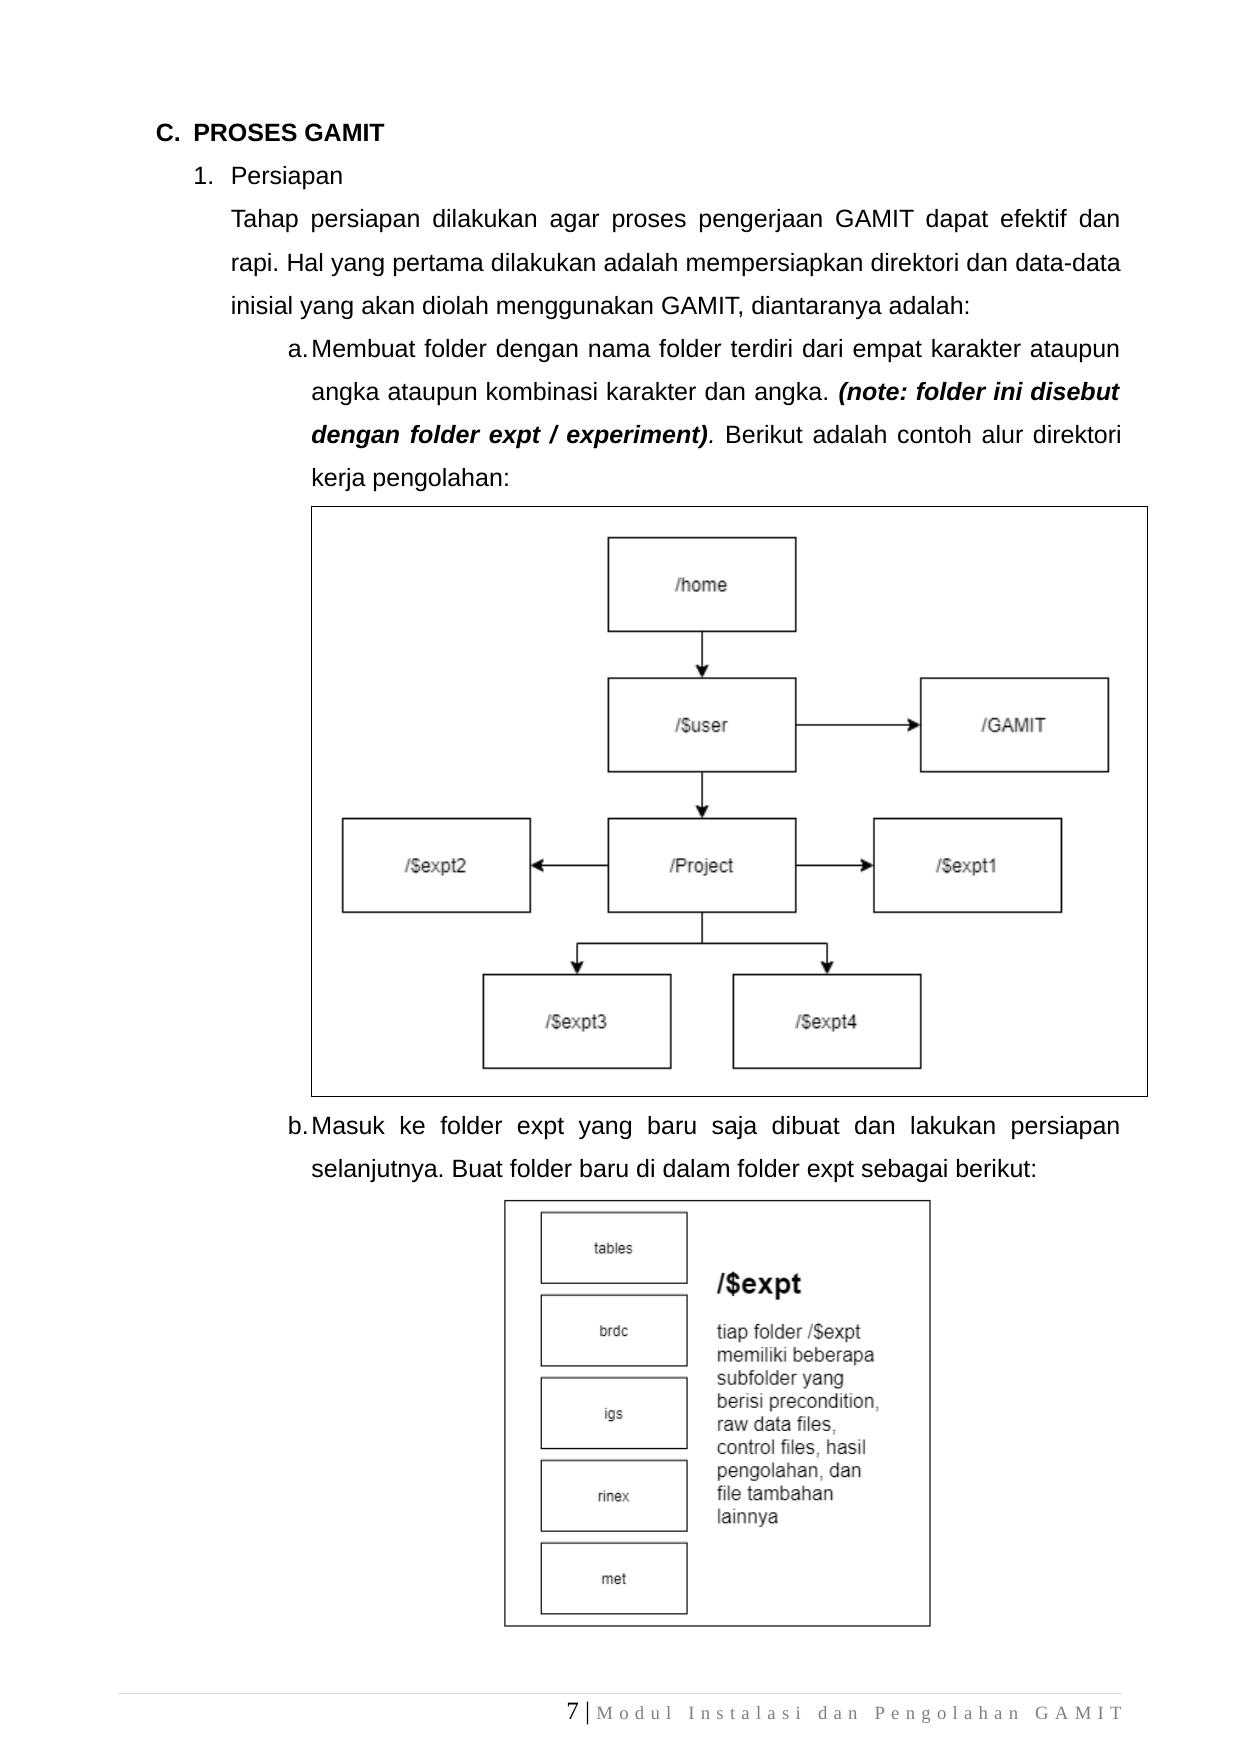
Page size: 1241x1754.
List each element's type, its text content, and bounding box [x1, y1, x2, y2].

list Membuat folder dengan nama folder terdiri dari empat karakter ataupun angka ataupun kombinasi karakter dan angka. (note: folder ini disebut dengan folder expt / experiment). Berikut adalah contoh alur direktori kerja pengolahan: [288, 334, 1122, 492]
picture [312, 507, 1147, 1096]
list PROSES GAMIT [156, 118, 1122, 147]
list Masuk ke folder expt yang baru saja dibuat dan lakukan persiapan selanjutnya. Buat folder baru di dalam folder expt sebagai berikut: [288, 1111, 1122, 1183]
list Persiapan [193, 161, 1122, 190]
text Tahap persiapan dilakukan agar proses pengerjaan GAMIT dapat efektif dan rapi. Hal yang pertama dilakukan adalah mempersiapkan direktori dan data-data inisial yang akan diolah menggunakan GAMIT, diantaranya adalah: [231, 204, 1122, 319]
picture [501, 1197, 932, 1628]
